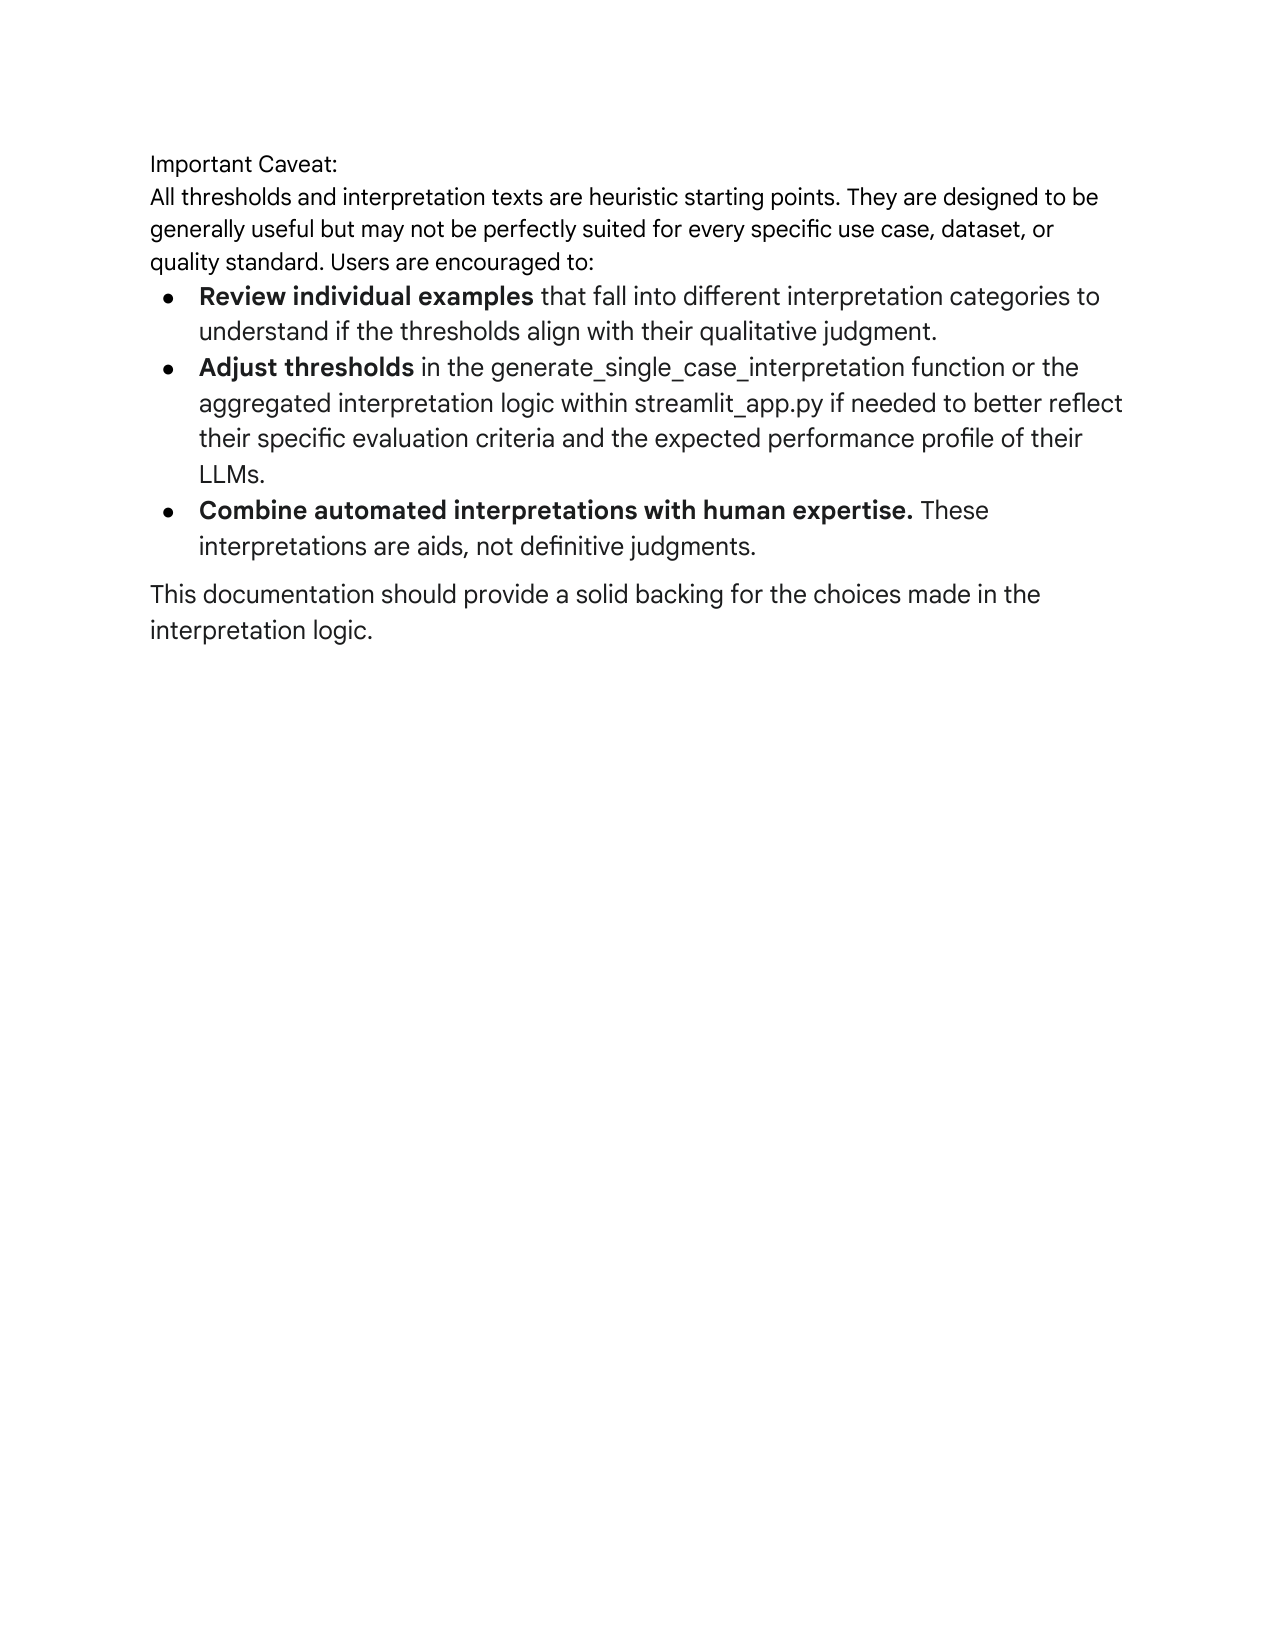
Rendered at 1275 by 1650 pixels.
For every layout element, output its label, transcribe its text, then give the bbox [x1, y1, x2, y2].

list Combine automated interpretations with human expertise. These interpretations are aids, not definitive judgments. [161, 495, 1125, 562]
text Important Caveat: [150, 150, 1125, 179]
list Adjust thresholds in the generate_single_case_interpretation function or the aggregated interpretation logic within streamlit_app.py if needed to better reflect their specific evaluation criteria and the expected performance profile of their LLMs. [161, 352, 1125, 491]
text All thresholds and interpretation texts are heuristic starting points. They are designed to be generally useful but may not be perfectly suited for every specific use case, dataset, or quality standard. Users are encouraged to: [150, 183, 1125, 277]
text This documentation should provide a solid backing for the choices made in the interpretation logic. [150, 579, 1125, 646]
list Review individual examples that fall into different interpretation categories to understand if the thresholds align with their qualitative judgment. [161, 281, 1125, 348]
